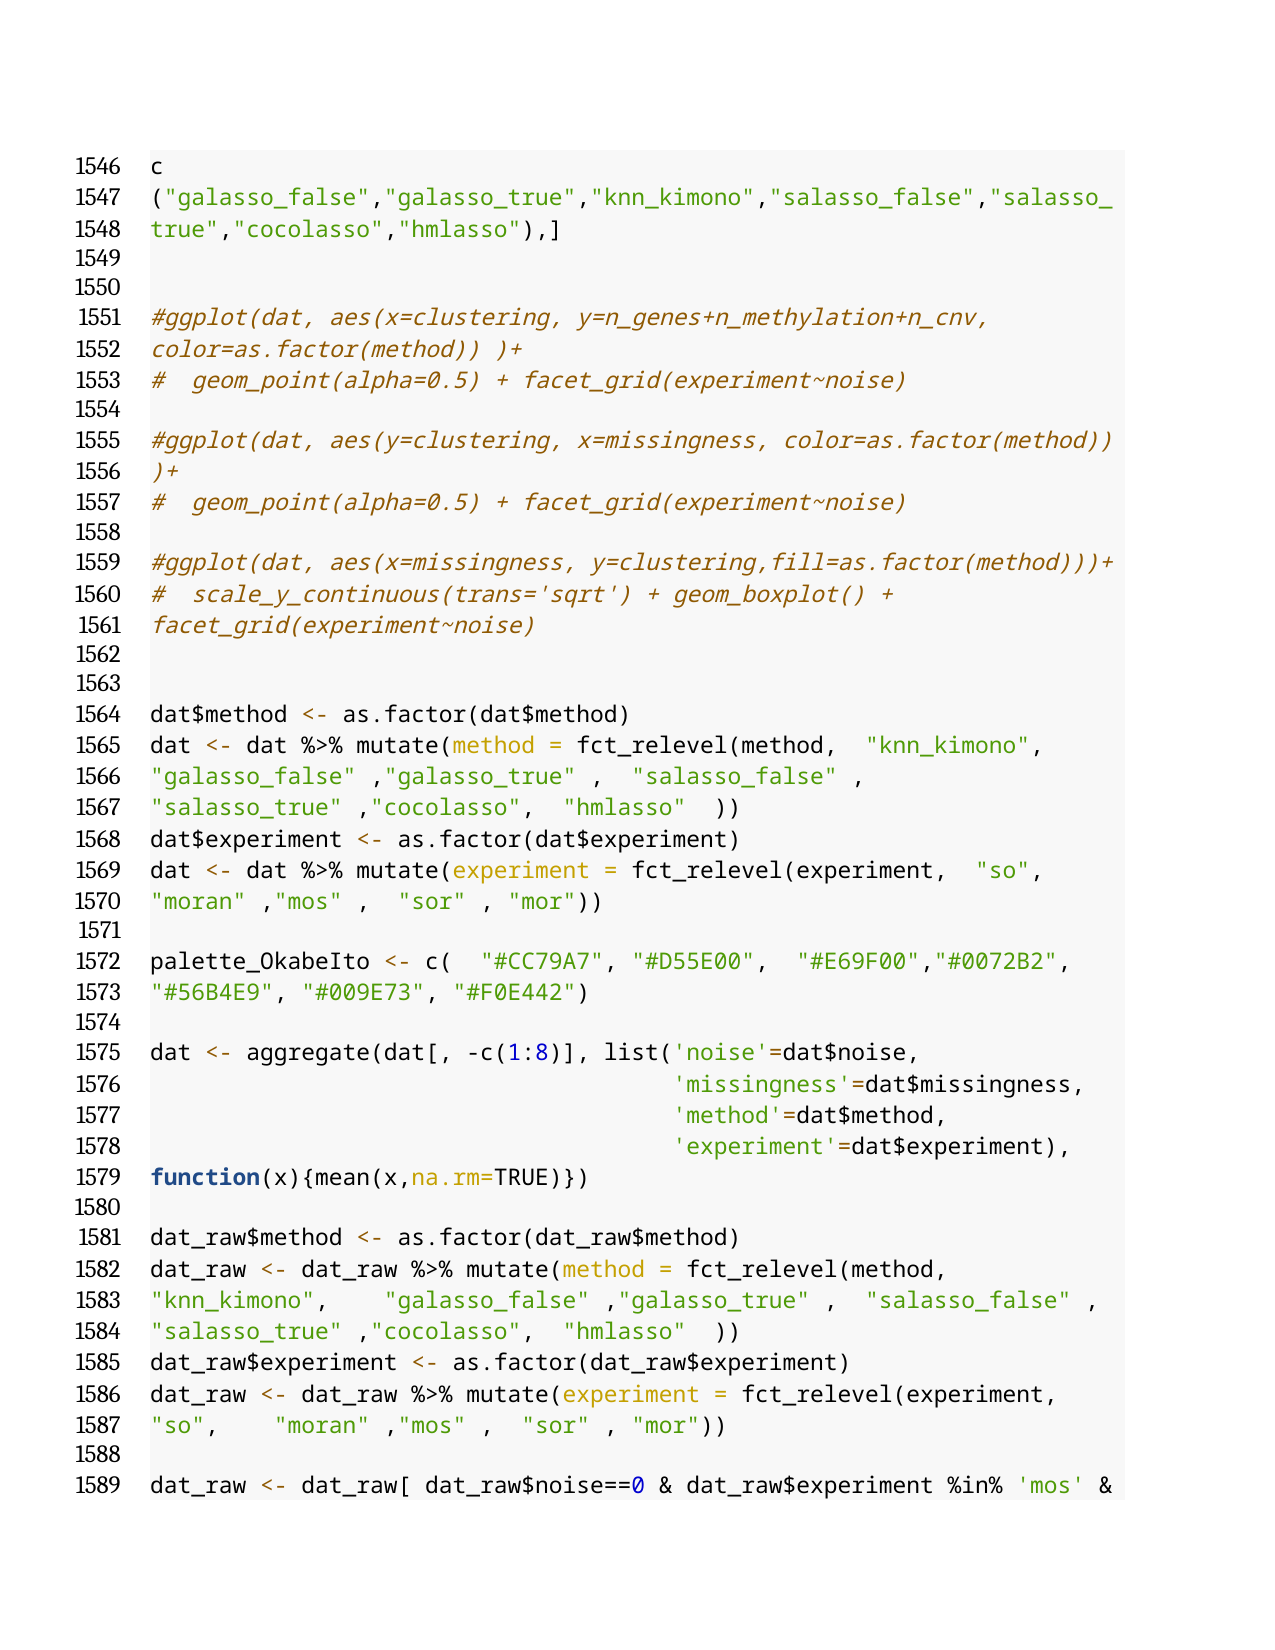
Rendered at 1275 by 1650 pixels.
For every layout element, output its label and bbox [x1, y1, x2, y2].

text [150, 150, 1125, 1500]
